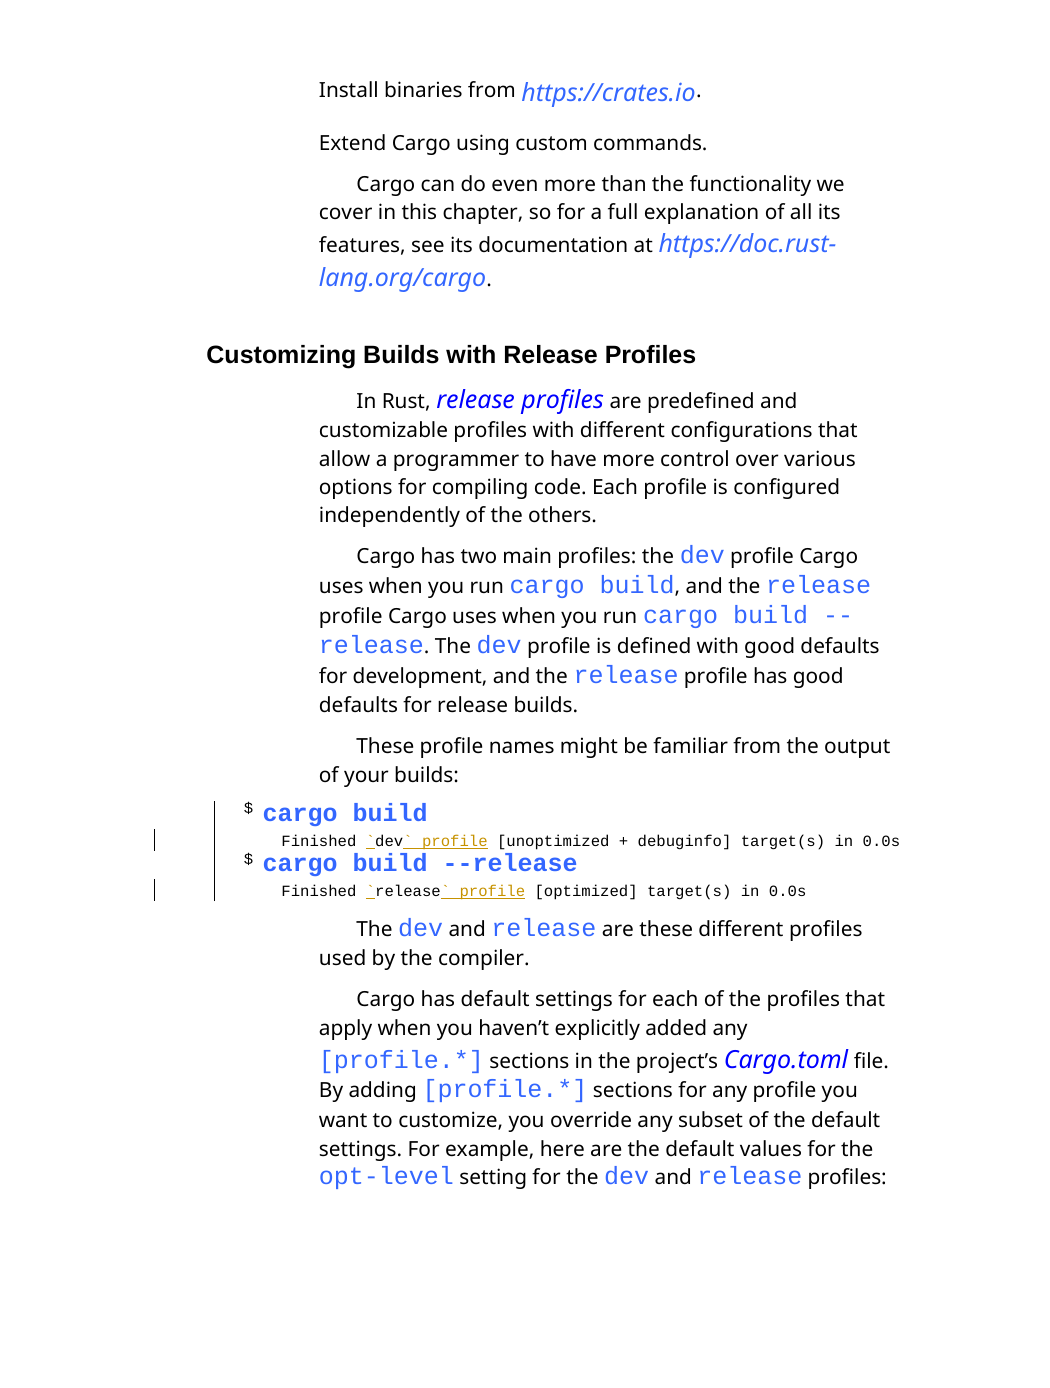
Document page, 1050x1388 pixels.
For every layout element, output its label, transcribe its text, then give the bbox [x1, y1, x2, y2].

text Cargo can do even more than the functionality we cover in this chapter, so for a full explanation of all its features, see its documentation at https://doc.rust-lang.org/cargo. [319, 169, 900, 294]
text $ cargo build [215, 801, 900, 829]
text Cargo has default settings for each of the profiles that apply when you haven’t explicitly added any [profile.*] sections in the project’s Cargo.toml file. By adding [profile.*] sections for any profile you want to customize, you override any subset of the default settings. For example, here are the default values for the opt-level setting for the dev and release profiles: [319, 984, 900, 1192]
list Extend Cargo using custom commands. [319, 128, 900, 156]
text $ cargo build --release [215, 851, 900, 879]
text The dev and release are these different profiles used by the compiler. [319, 914, 900, 972]
text Finished release [optimized] target(s) in 0.0s [215, 879, 900, 901]
text These profile names might be familiar from the output of your builds: [319, 731, 900, 788]
text Customizing Builds with Release Profiles [206, 337, 900, 369]
list Install binaries from https://crates.io. [319, 75, 900, 109]
text Cargo has two main profiles: the dev profile Cargo uses when you run cargo build, and the release profile Cargo uses when you run cargo build --release. The dev profile is defined with good defaults for development, and the release profile has good defaults for release builds. [319, 542, 900, 719]
text In Rust, release profiles are predefined and customizable profiles with different configurations that allow a programmer to have more control over various options for compiling code. Each profile is configured independently of the others. [319, 381, 900, 529]
text Finished dev [unoptimized + debuginfo] target(s) in 0.0s [215, 829, 900, 851]
